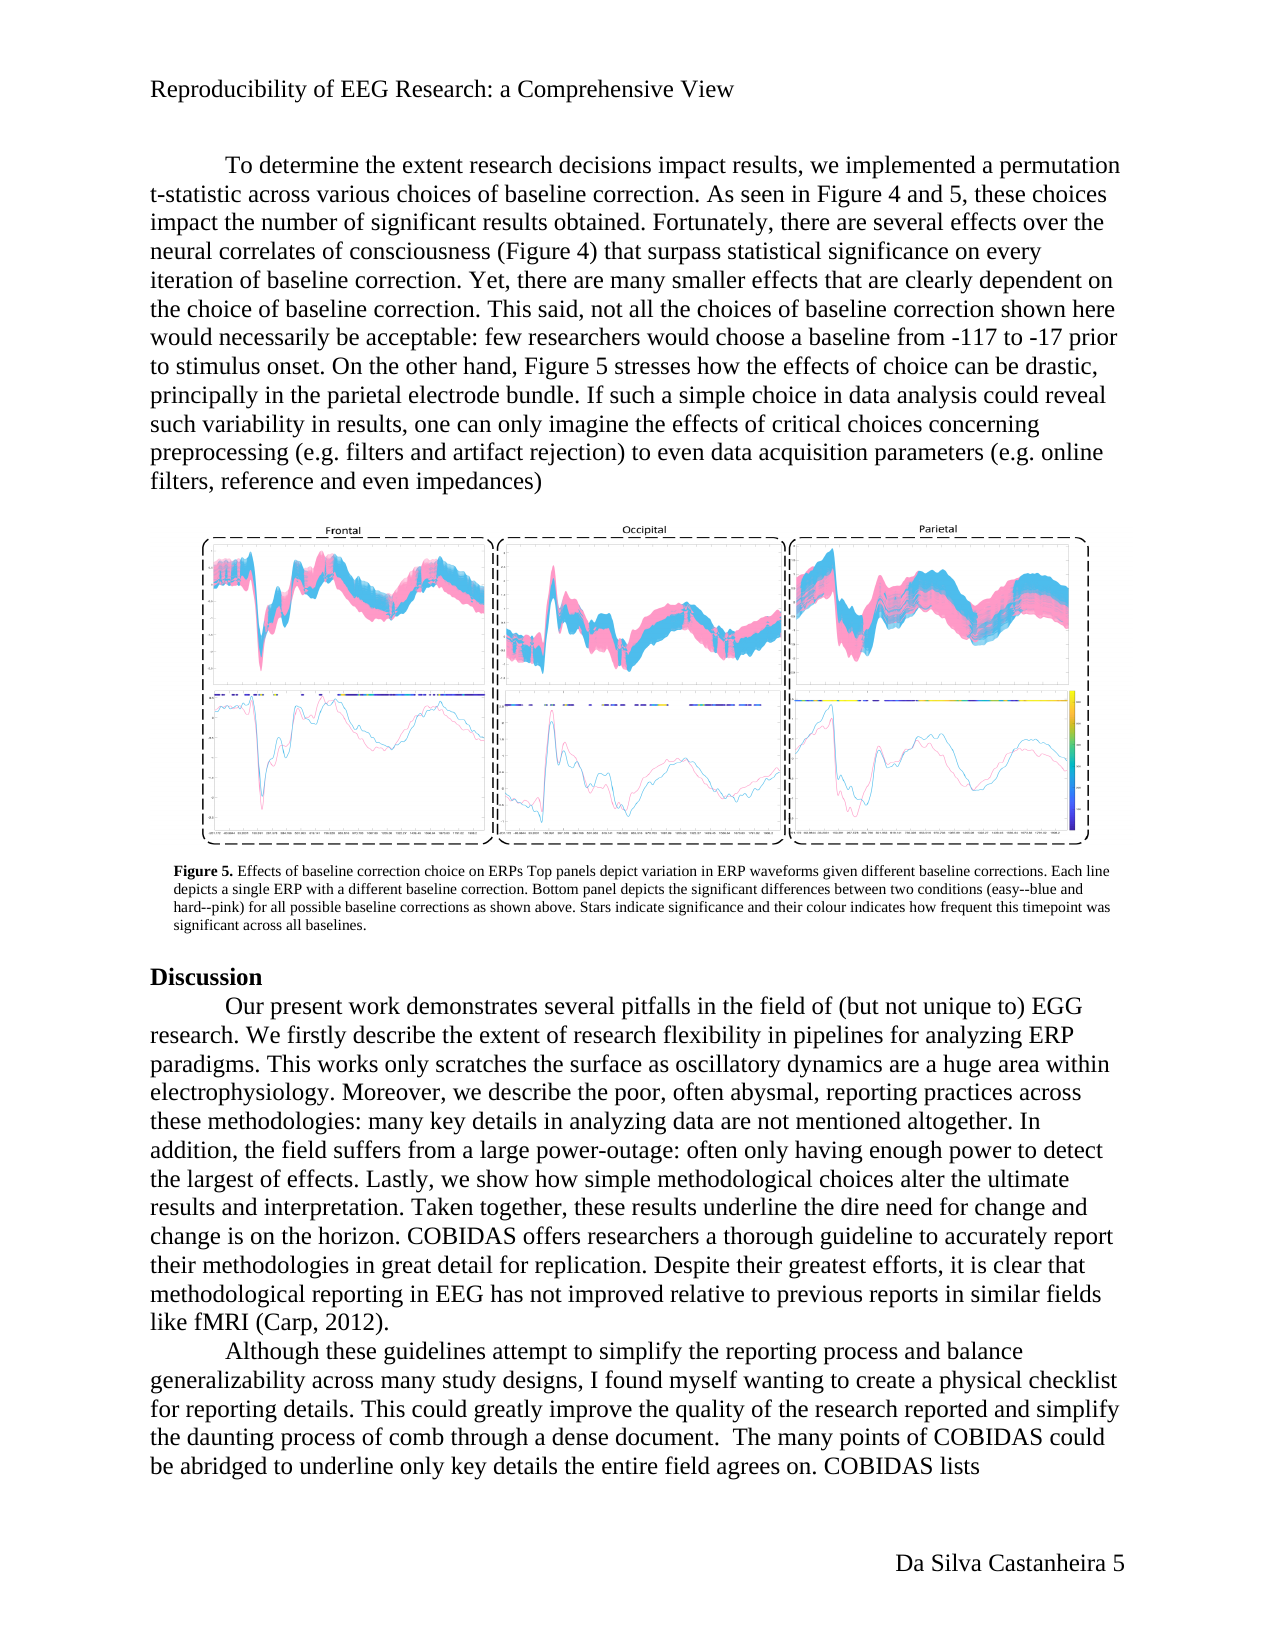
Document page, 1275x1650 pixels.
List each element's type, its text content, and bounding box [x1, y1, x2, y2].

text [150, 1336, 1125, 1480]
text To determine the extent research decisions impact results, we implemented a permutation t-statistic across various choices of baseline correction. As seen in Figure 4 and 5, these choices impact the number of significant results obtained. Fortunately, there are several effects over the neural correlates of consciousness (Figure 4) that surpass statistical significance on every iteration of baseline correction. Yet, there are many smaller effects that are clearly dependent on the choice of baseline correction. This said, not all the choices of baseline correction shown here would necessarily be acceptable: few researchers would choose a baseline from -117 to -17 prior to stimulus onset. On the other hand, Figure 5 stresses how the effects of choice can be drastic, principally in the parietal electrode bundle. If such a simple choice in data analysis could reveal such variability in results, one can only imagine the effects of critical choices concerning preprocessing (e.g. filters and artifact rejection) to even data acquisition parameters (e.g. online filters, reference and even impedances) [150, 150, 1125, 495]
text Discussion [150, 962, 1125, 991]
text Our present work demonstrates several pitfalls in the field of (but not unique to) EGG research. We firstly describe the extent of research flexibility in pipelines for analyzing ERP paradigms. This works only scratches the surface as oscillatory dynamics are a huge area within electrophysiology. Moreover, we describe the poor, often abysmal, reporting practices across these methodologies: many key details in analyzing data are not mentioned altogether. In addition, the field suffers from a large power-outage: often only having enough power to detect the largest of effects. Lastly, we show how simple methodological choices alter the ultimate results and interpretation. Taken together, these results underline the dire need for change and change is on the horizon. COBIDAS offers researchers a thorough guideline to accurately report their methodologies in great detail for replication. Despite their greatest efforts, it is clear that methodological reporting in EEG has not improved relative to previous reports in similar fields like fMRI (Carp, 2012). [150, 991, 1125, 1336]
